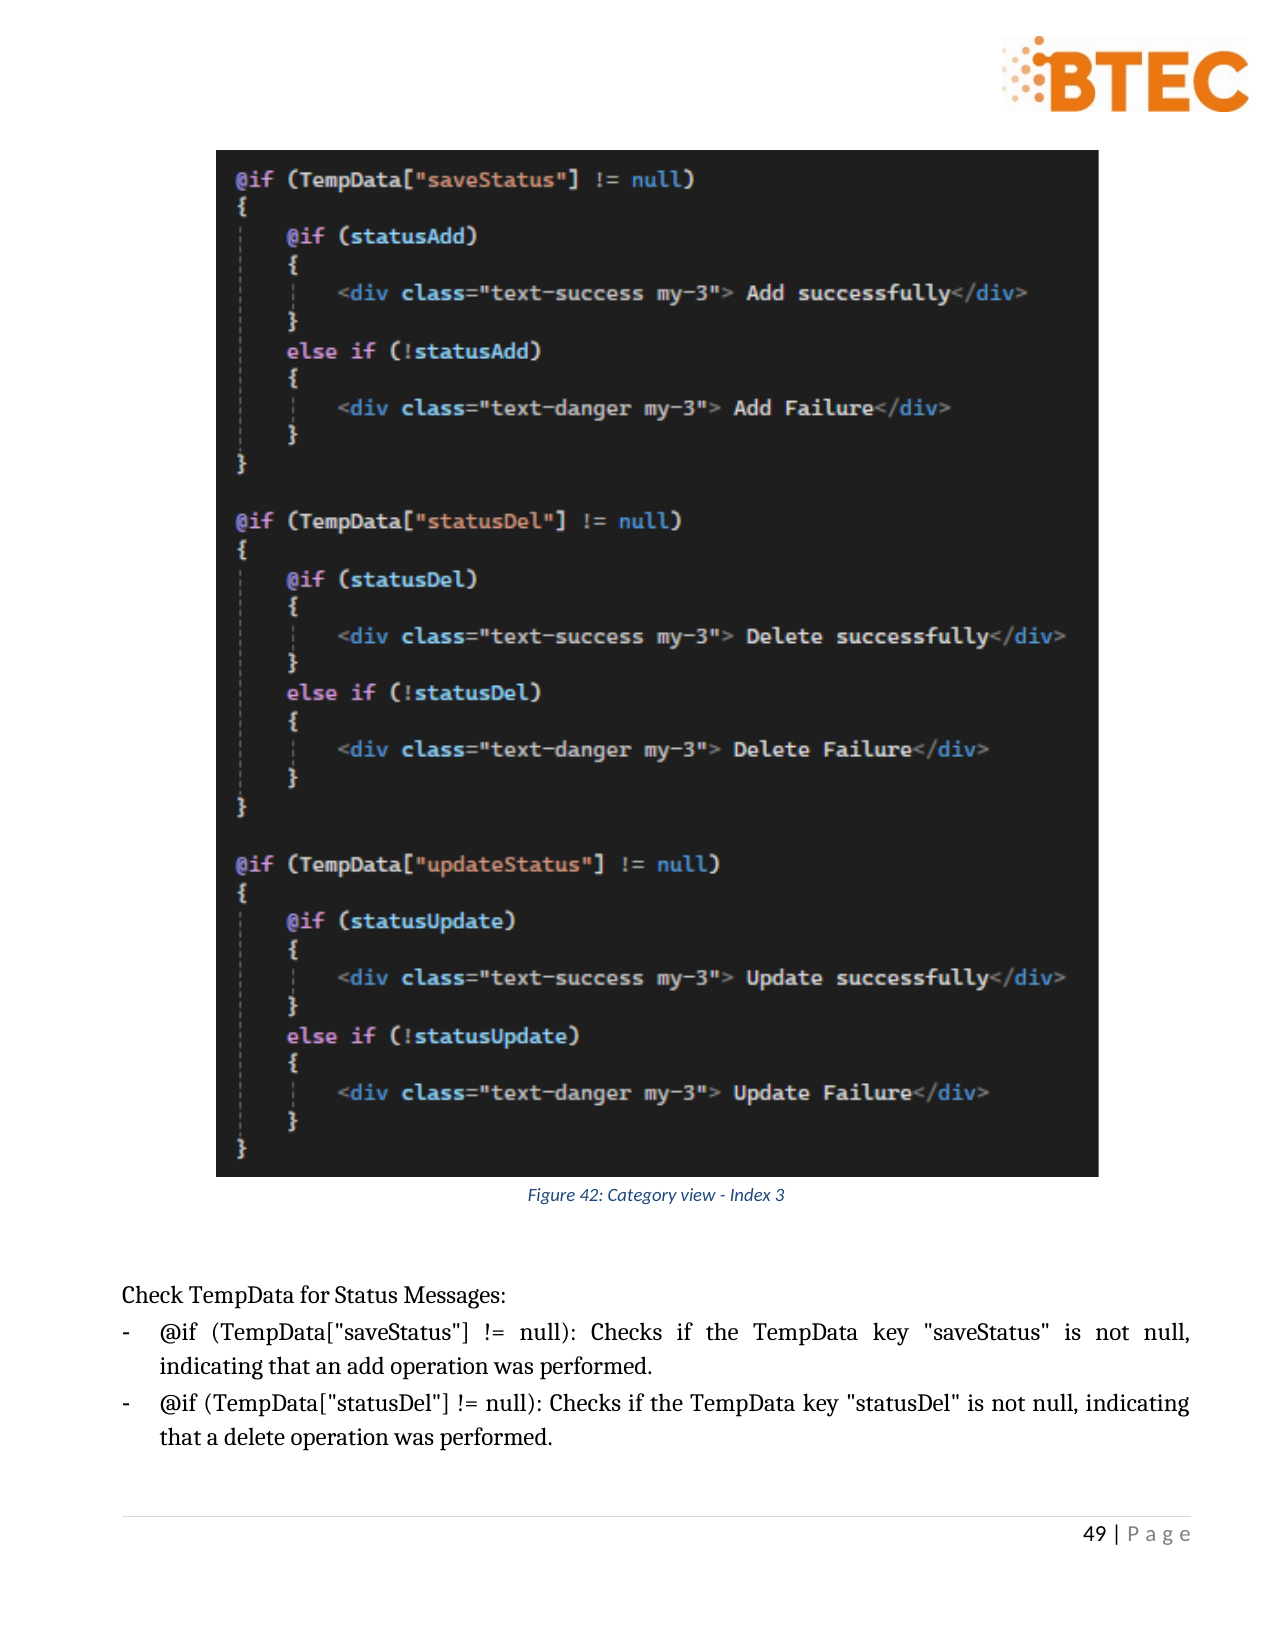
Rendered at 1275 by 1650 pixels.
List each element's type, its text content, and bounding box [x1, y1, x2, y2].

text Check TempData for Status Messages: [122, 1281, 1191, 1309]
picture [1001, 36, 1249, 112]
list @if (TempData["saveStatus"] != null): Checks if the TempData key "saveStatus" is not null, indicating that an add operation was performed. [122, 1314, 1191, 1381]
picture [216, 150, 1099, 1177]
list @if (TempData["statusDel"] != null): Checks if the TempData key "statusDel" is not null, indicating that a delete operation was performed. [122, 1385, 1191, 1452]
